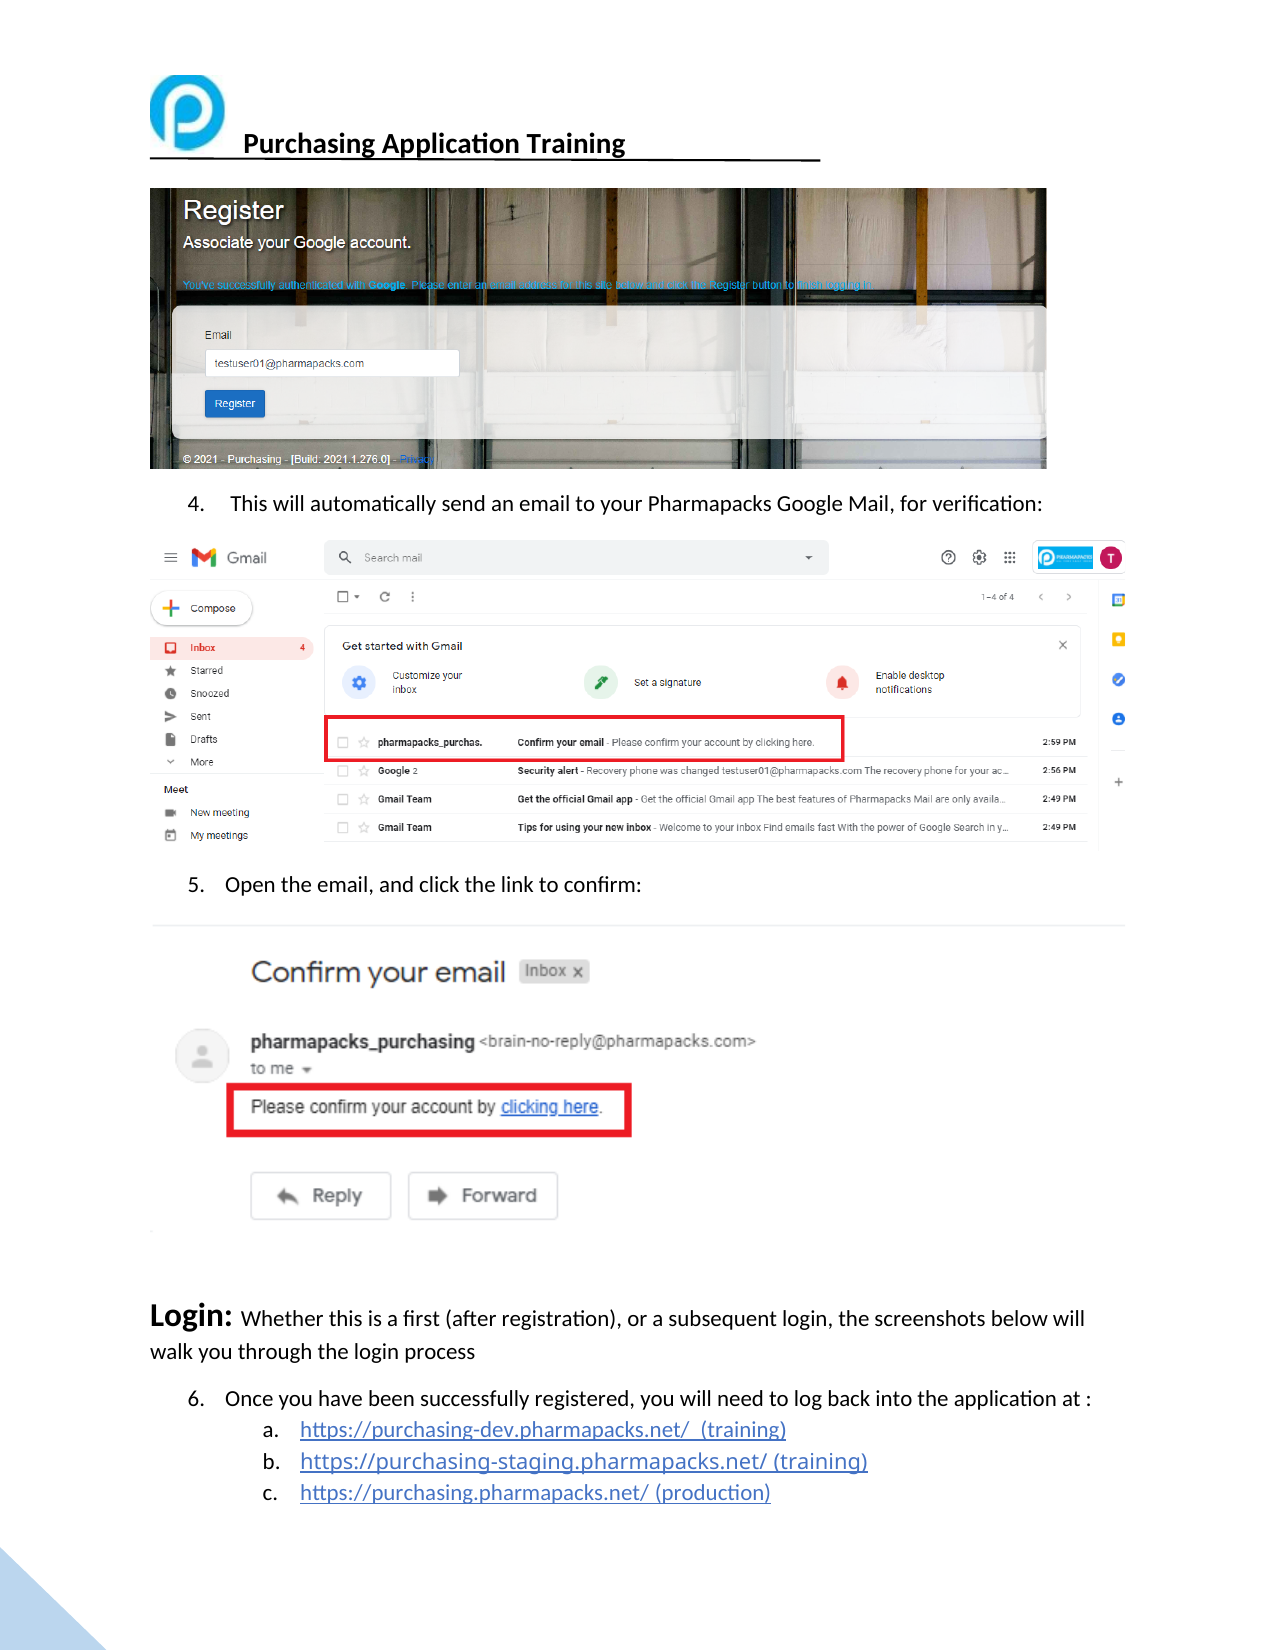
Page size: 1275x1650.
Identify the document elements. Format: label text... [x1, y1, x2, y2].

picture [150, 916, 1125, 1276]
list https://purchasing.pharmapacks.net/ (production) [262, 1478, 1125, 1506]
list Open the email, and click the link to confirm: [187, 870, 1125, 898]
picture [150, 188, 1057, 471]
picture [150, 536, 1125, 851]
list This will automatically send an email to your Pharmapacks Google Mail, for verification: [187, 489, 1125, 517]
text Login: Whether this is a first (after registration), or a subsequent login, the screenshots below will walk you through the login process [150, 1294, 1125, 1365]
picture [150, 75, 173, 103]
list Once you have been successfully registered, you will need to log back into the application at : [187, 1384, 1125, 1412]
list https://purchasing-dev.pharmapacks.net/ (training) [262, 1414, 1125, 1444]
list https://purchasing-staging.pharmapacks.net/ (training) [262, 1446, 1125, 1476]
picture [150, 75, 228, 154]
